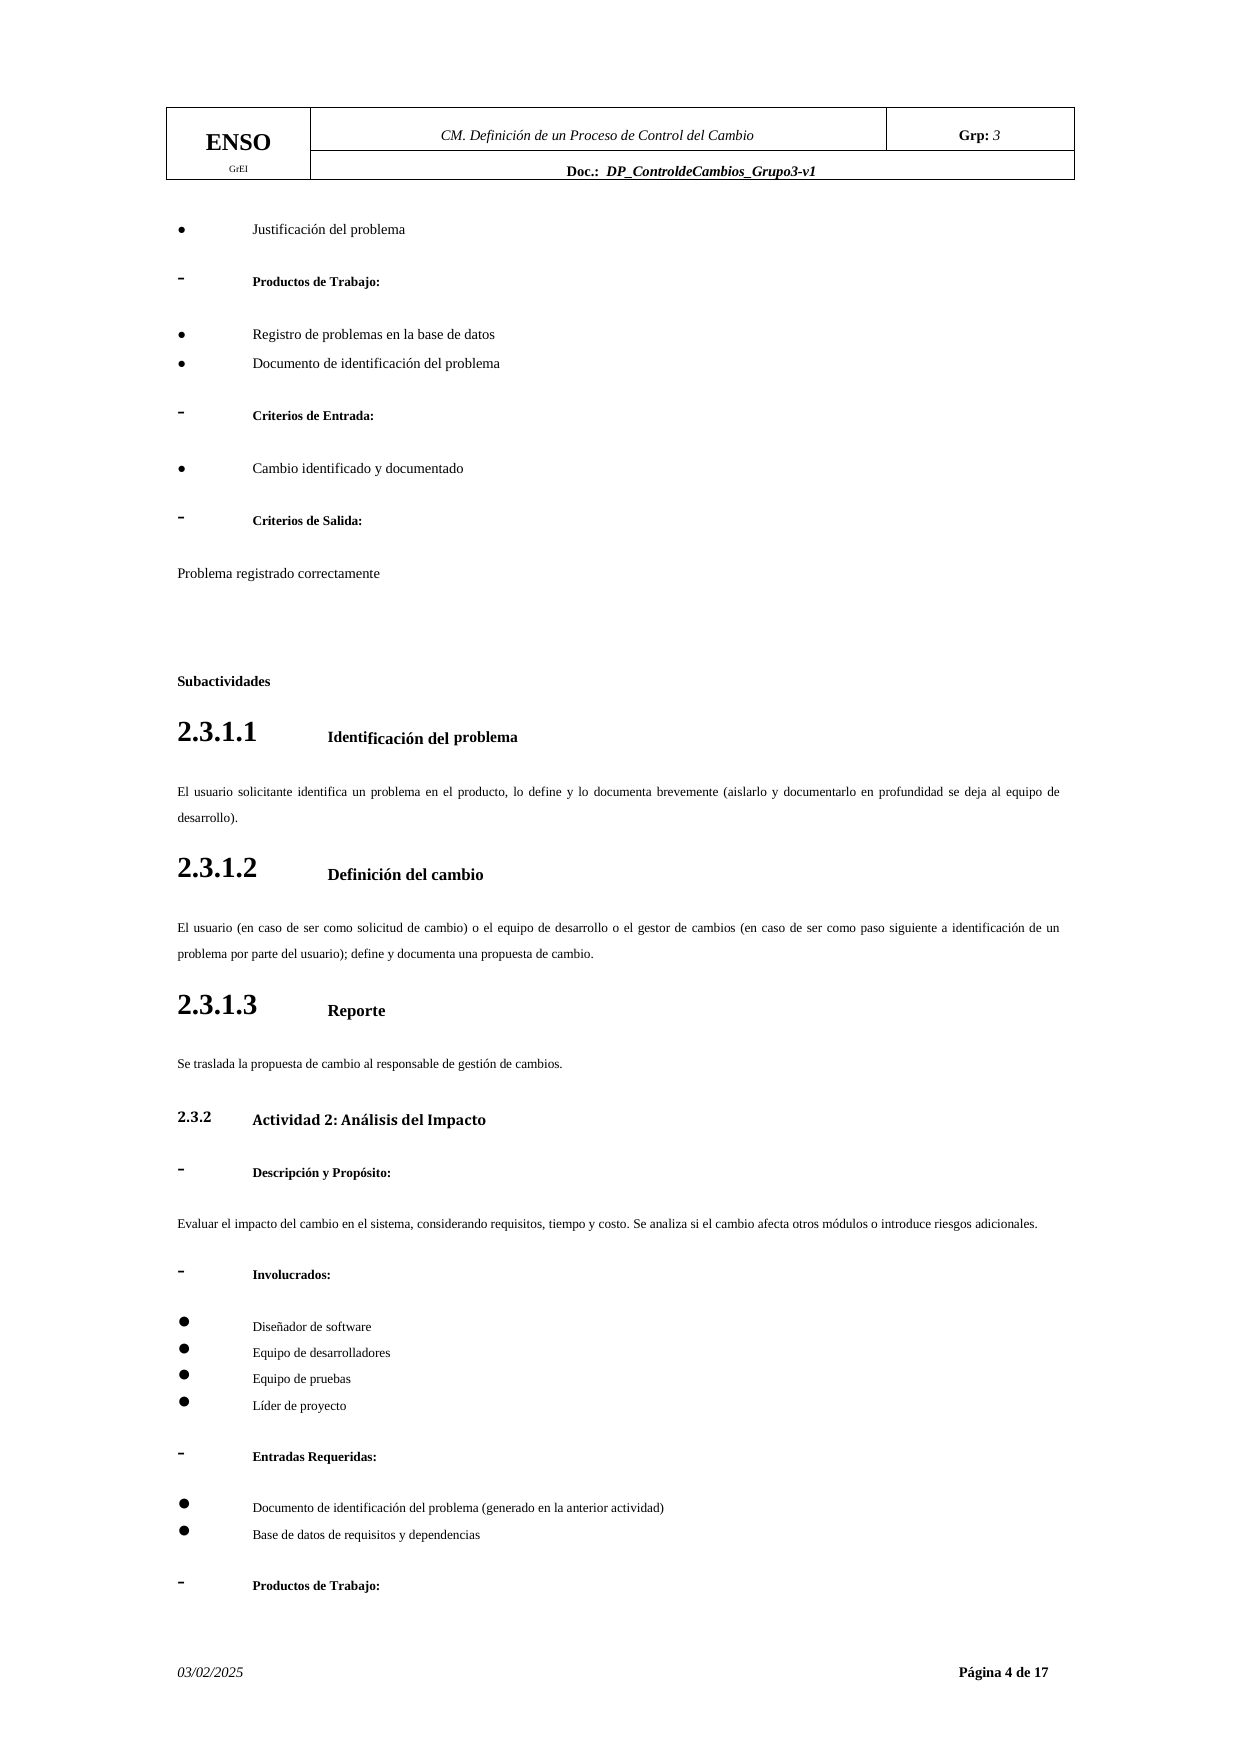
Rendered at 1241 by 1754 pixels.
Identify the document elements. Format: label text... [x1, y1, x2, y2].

text El usuario solicitante identifica un problema en el producto, lo define y lo documenta brevemente (aislarlo y documentarlo en profundidad se deja al equipo de desarrollo). [177, 773, 1063, 826]
text Subactividades [177, 661, 1063, 689]
subtitle Criterios de Entrada: [177, 397, 1063, 423]
list Registro de problemas en la base de datos [177, 314, 1063, 343]
subtitle Actividad 2: Análisis del Impacto [177, 1097, 1063, 1128]
subtitle Entradas Requeridas: [177, 1438, 1063, 1464]
subtitle Productos de Trabajo: [177, 263, 1063, 289]
subtitle Involucrados: [177, 1256, 1063, 1283]
list Diseñador de software [177, 1308, 1063, 1334]
list Documento de identificación del problema (generado en la anterior actividad) [177, 1489, 1063, 1516]
list Cambio identificado y documentado [177, 448, 1063, 477]
text Se traslada la propuesta de cambio al responsable de gestión de cambios. [177, 1045, 1063, 1072]
subtitle Reporte [177, 987, 1063, 1020]
list Equipo de desarrolladores [177, 1334, 1063, 1360]
text El usuario (en caso de ser como solicitud de cambio) o el equipo de desarrollo o el gestor de cambios (en caso de ser como paso siguiente a identificación de un problema por parte del usuario); define y documenta una propuesta de cambio. [177, 909, 1063, 962]
list Documento de identificación del problema [177, 343, 1063, 372]
subtitle Identificación del problema [177, 714, 1063, 748]
list Base de datos de requisitos y dependencias [177, 1516, 1063, 1542]
text Problema registrado correctamente [177, 553, 1063, 582]
subtitle Productos de Trabajo: [177, 1567, 1063, 1593]
list Líder de proyecto [177, 1387, 1063, 1413]
list Justificación del problema [177, 209, 1063, 238]
subtitle Descripción y Propósito: [177, 1153, 1063, 1180]
list Equipo de pruebas [177, 1360, 1063, 1387]
text Evaluar el impacto del cambio en el sistema, considerando requisitos, tiempo y costo. Se analiza si el cambio afecta otros módulos o introduce riesgos adicionales. [177, 1205, 1063, 1231]
subtitle Criterios de Salida: [177, 502, 1063, 528]
subtitle Definición del cambio [177, 851, 1063, 884]
